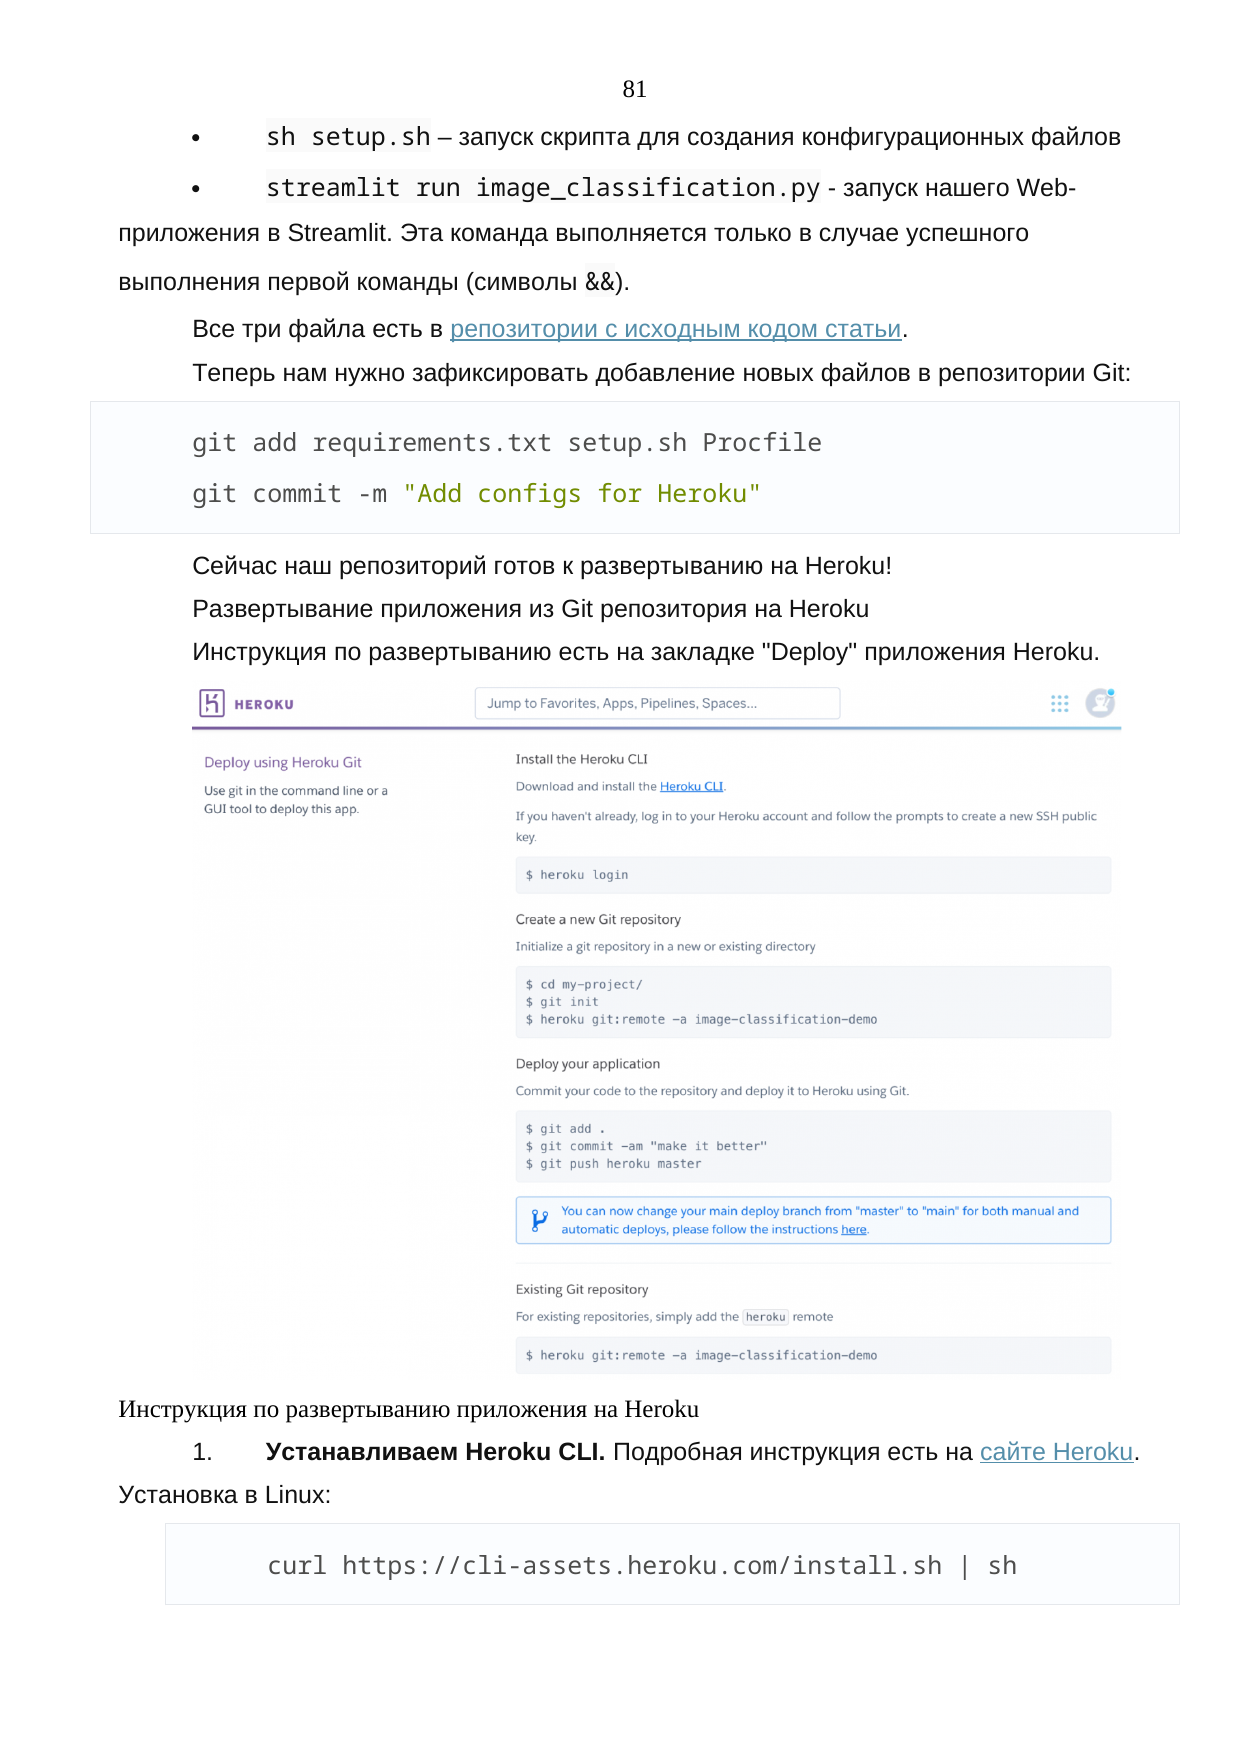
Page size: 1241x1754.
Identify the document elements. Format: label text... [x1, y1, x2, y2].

list streamlit run image_classification.py - запуск нашего Web-приложения в Streamlit. Эта команда выполняется только в случае успешного выполнения первой команды (символы &&). [118, 169, 1152, 297]
subtitle Развертывание приложения из Git репозитория на Heroku [118, 594, 1152, 622]
text Теперь нам нужно зафиксировать добавление новых файлов в репозитории Git: [118, 357, 1152, 386]
text Сейчас наш репозиторий готов к развертыванию на Heroku! [118, 551, 1152, 579]
list sh setup.sh – запуск скрипта для создания конфигурационных файлов [118, 118, 266, 152]
list sh setup.sh – запуск скрипта для создания конфигурационных файлов [431, 118, 1152, 152]
text git commit -m "Add configs for Heroku" [91, 452, 1179, 533]
list Устанавливаем Heroku CLI. Подробная инструкция есть на сайте Heroku. Установка в Linux: [118, 1437, 1152, 1509]
text curl https://cli-assets.heroku.com/install.sh | sh [166, 1524, 1179, 1604]
text Инструкция по развертыванию есть на закладке "Deploy" приложения Heroku. [118, 637, 1152, 666]
text Все три файла есть в репозитории с исходным кодом статьи. [118, 314, 1152, 343]
text git add requirements.txt setup.sh Procfile [91, 402, 1179, 452]
picture [192, 680, 1122, 1380]
